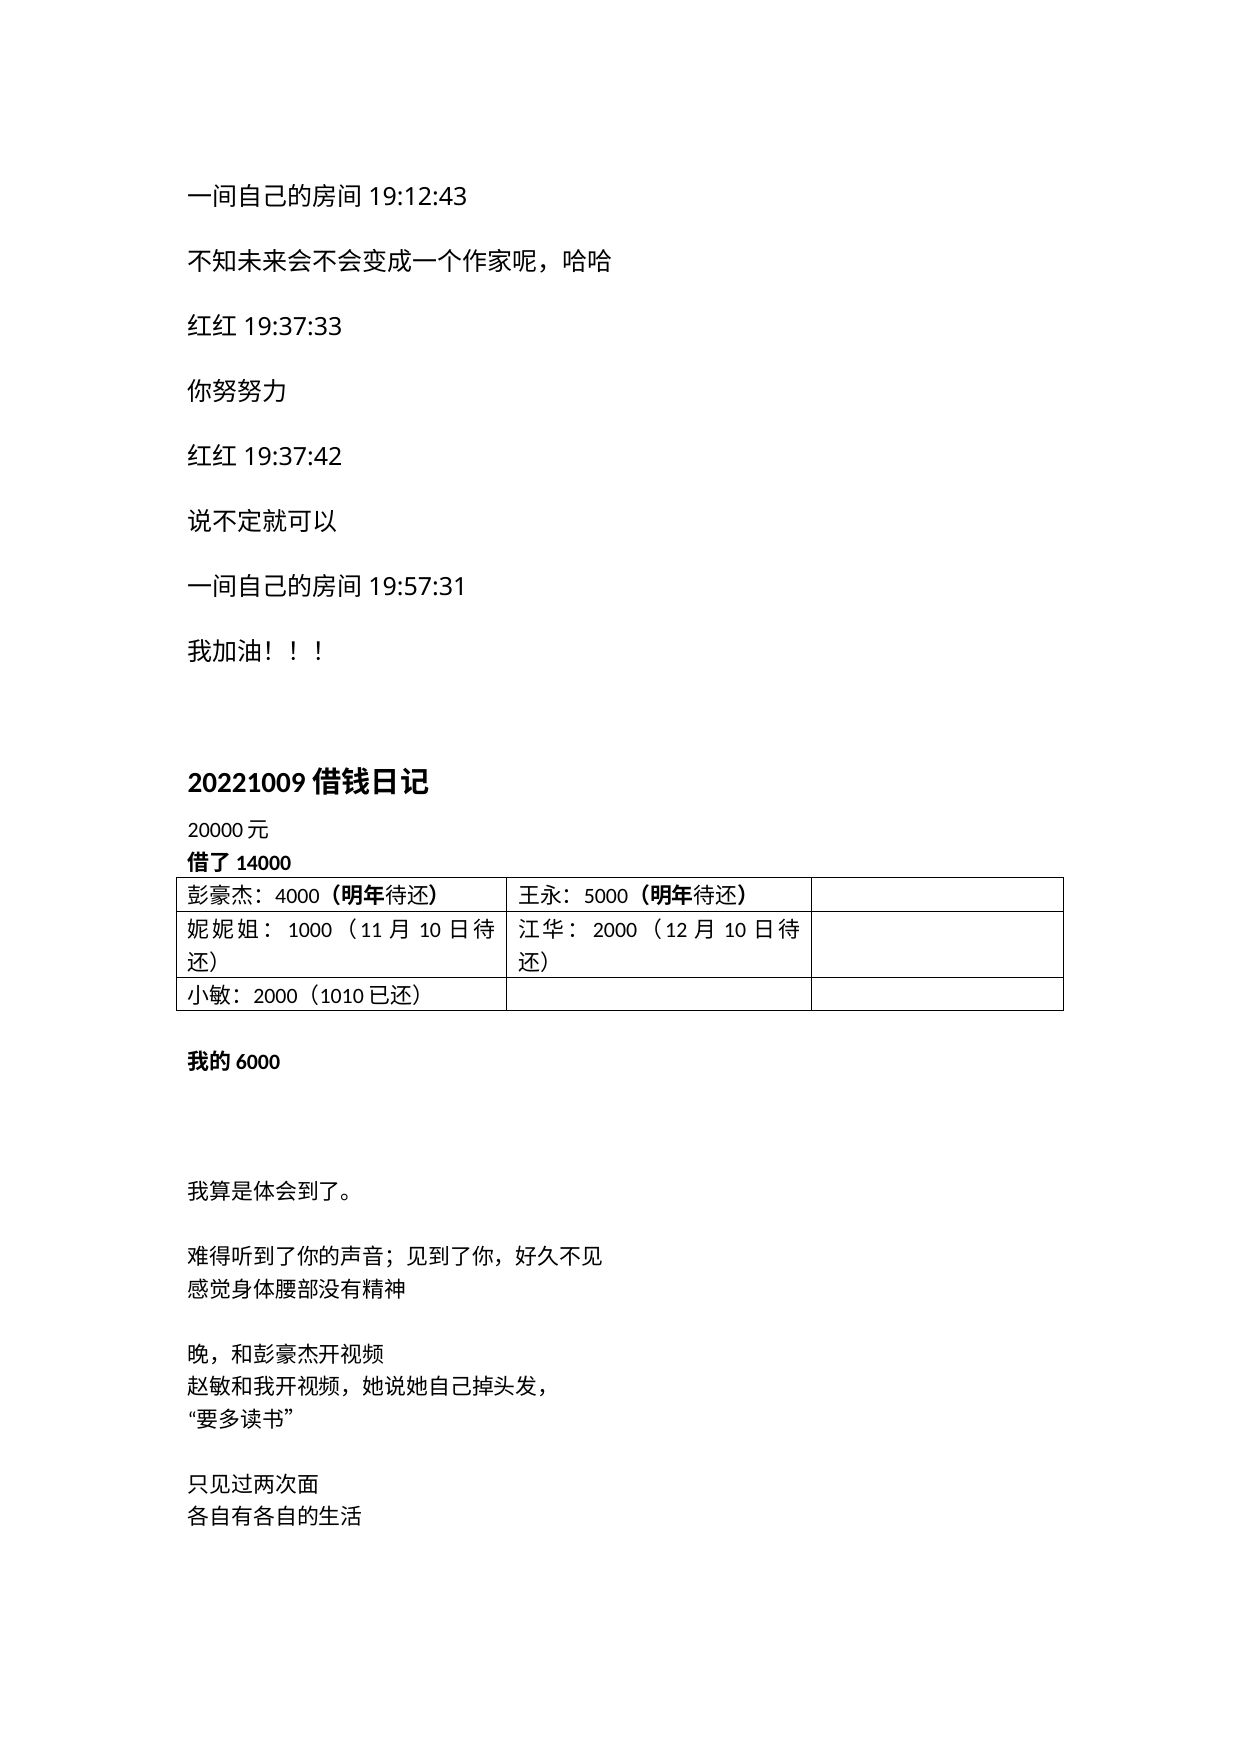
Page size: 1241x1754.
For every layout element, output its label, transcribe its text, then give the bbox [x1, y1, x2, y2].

text 晚，和彭豪杰开视频 [187, 1336, 1053, 1369]
text 20221009 借钱日记 [187, 747, 1053, 812]
table_cell [812, 912, 1063, 977]
text 我算是体会到了。 [187, 1174, 1053, 1206]
text 只见过两次面 [187, 1466, 1053, 1499]
text 感觉身体腰部没有精神 [187, 1271, 1053, 1304]
text 红红 19:37:33 [187, 292, 1053, 357]
text 各自有各自的生活 [187, 1499, 1053, 1531]
text 20000元 [187, 812, 1053, 844]
text 赵敏和我开视频，她说她自己掉头发， [187, 1369, 1053, 1401]
text 我的6000 [187, 1044, 1053, 1076]
table_cell 妮妮姐：1000（11月10日待还） [177, 912, 506, 977]
text 红红 19:37:42 [187, 422, 1053, 487]
text 难得听到了你的声音；见到了你，好久不见 [187, 1239, 1053, 1271]
table_cell 江华：2000（12月10日待还） [507, 912, 811, 977]
table_cell 小敏：2000（1010已还） [177, 978, 506, 1010]
text 一间自己的房间 19:57:31 [187, 552, 1053, 617]
text “要多读书” [187, 1401, 1053, 1434]
text 我加油！！！ [187, 617, 1053, 682]
table_header 彭豪杰：4000（明年待还） [177, 878, 506, 911]
text 一间自己的房间 19:12:43 [187, 162, 1053, 227]
text 借了14000 [187, 844, 1053, 877]
text 不知未来会不会变成一个作家呢，哈哈 [187, 227, 1053, 292]
text 说不定就可以 [187, 487, 1053, 552]
text 你努努力 [187, 357, 1053, 422]
table_cell [812, 978, 1063, 1010]
table_cell [507, 978, 811, 1010]
table_header [812, 878, 1063, 911]
table_header 王永：5000（明年待还） [507, 878, 811, 911]
